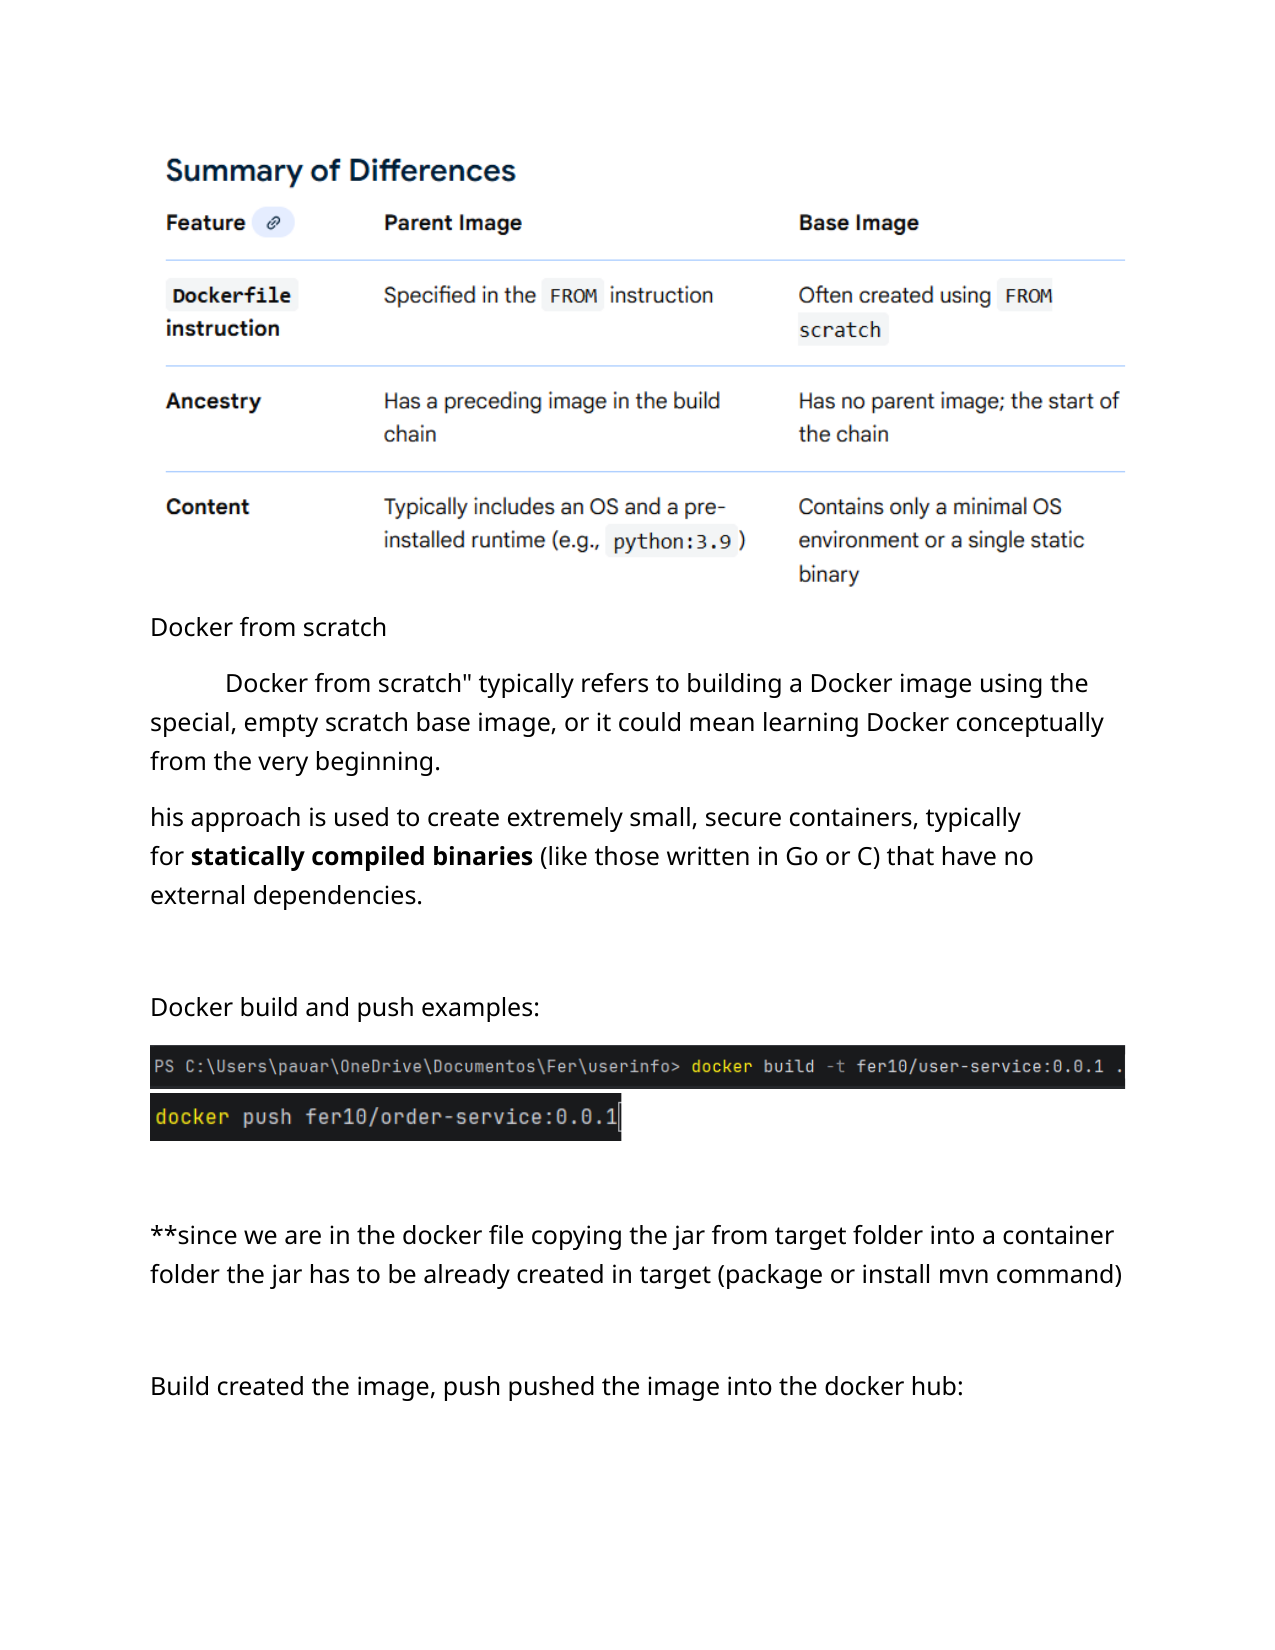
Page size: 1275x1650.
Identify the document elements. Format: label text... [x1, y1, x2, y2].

picture [150, 1045, 1125, 1089]
text Build created the image, push pushed the image into the docker hub: [150, 1368, 1125, 1403]
text Docker build and push examples: [150, 989, 1125, 1024]
text **since we are in the docker file copying the jar from target folder into a container folder the jar has to be already created in target (package or install mvn command) [150, 1218, 1125, 1291]
text his approach is used to create extremely small, secure containers, typically for statically compiled binaries (like those written in Go or C) that have no external dependencies. [150, 799, 1125, 912]
text Docker from scratch [150, 609, 1125, 644]
picture [150, 1093, 622, 1141]
text Docker from scratch" typically refers to building a Docker image using the special, empty scratch base image, or it could mean learning Docker conceptually from the very beginning. [150, 665, 1125, 778]
picture [150, 150, 1125, 588]
